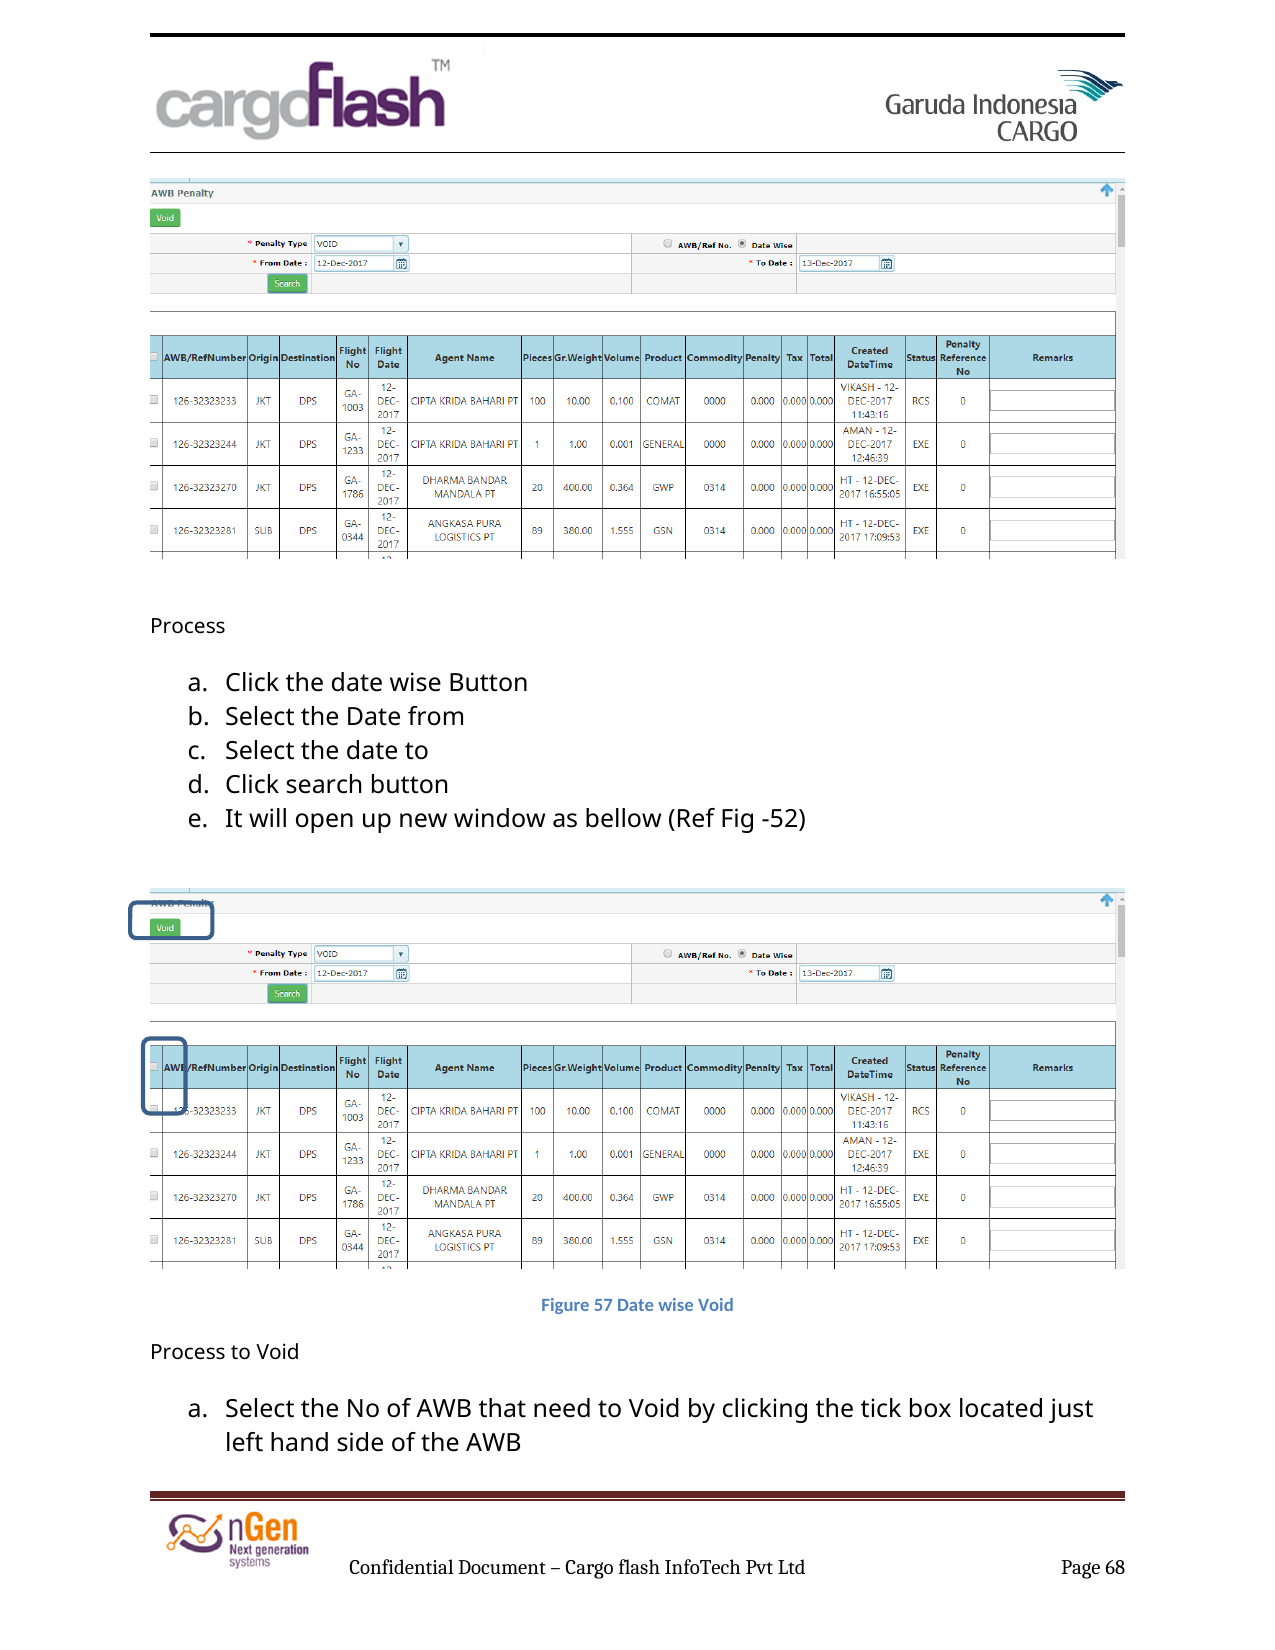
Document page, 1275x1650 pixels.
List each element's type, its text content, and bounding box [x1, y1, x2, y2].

list Click the date wise Button [187, 664, 1125, 698]
list Select the date to [187, 732, 1125, 767]
list Select the Date from [187, 698, 1125, 732]
list Click search button [187, 767, 1125, 801]
text Process [150, 611, 1125, 639]
picture [150, 1041, 183, 1111]
picture [103, 6, 525, 152]
picture [150, 905, 210, 936]
picture [881, 59, 1127, 148]
picture [150, 1502, 327, 1575]
text Process to Void [150, 1337, 1125, 1365]
picture [150, 178, 1125, 559]
list It will open up new window as bellow (Ref Fig -52) [187, 801, 1125, 835]
list Select the No of AWB that need to Void by clicking the tick box located just left hand side of the AWB [187, 1390, 1125, 1458]
picture [150, 888, 1125, 1269]
